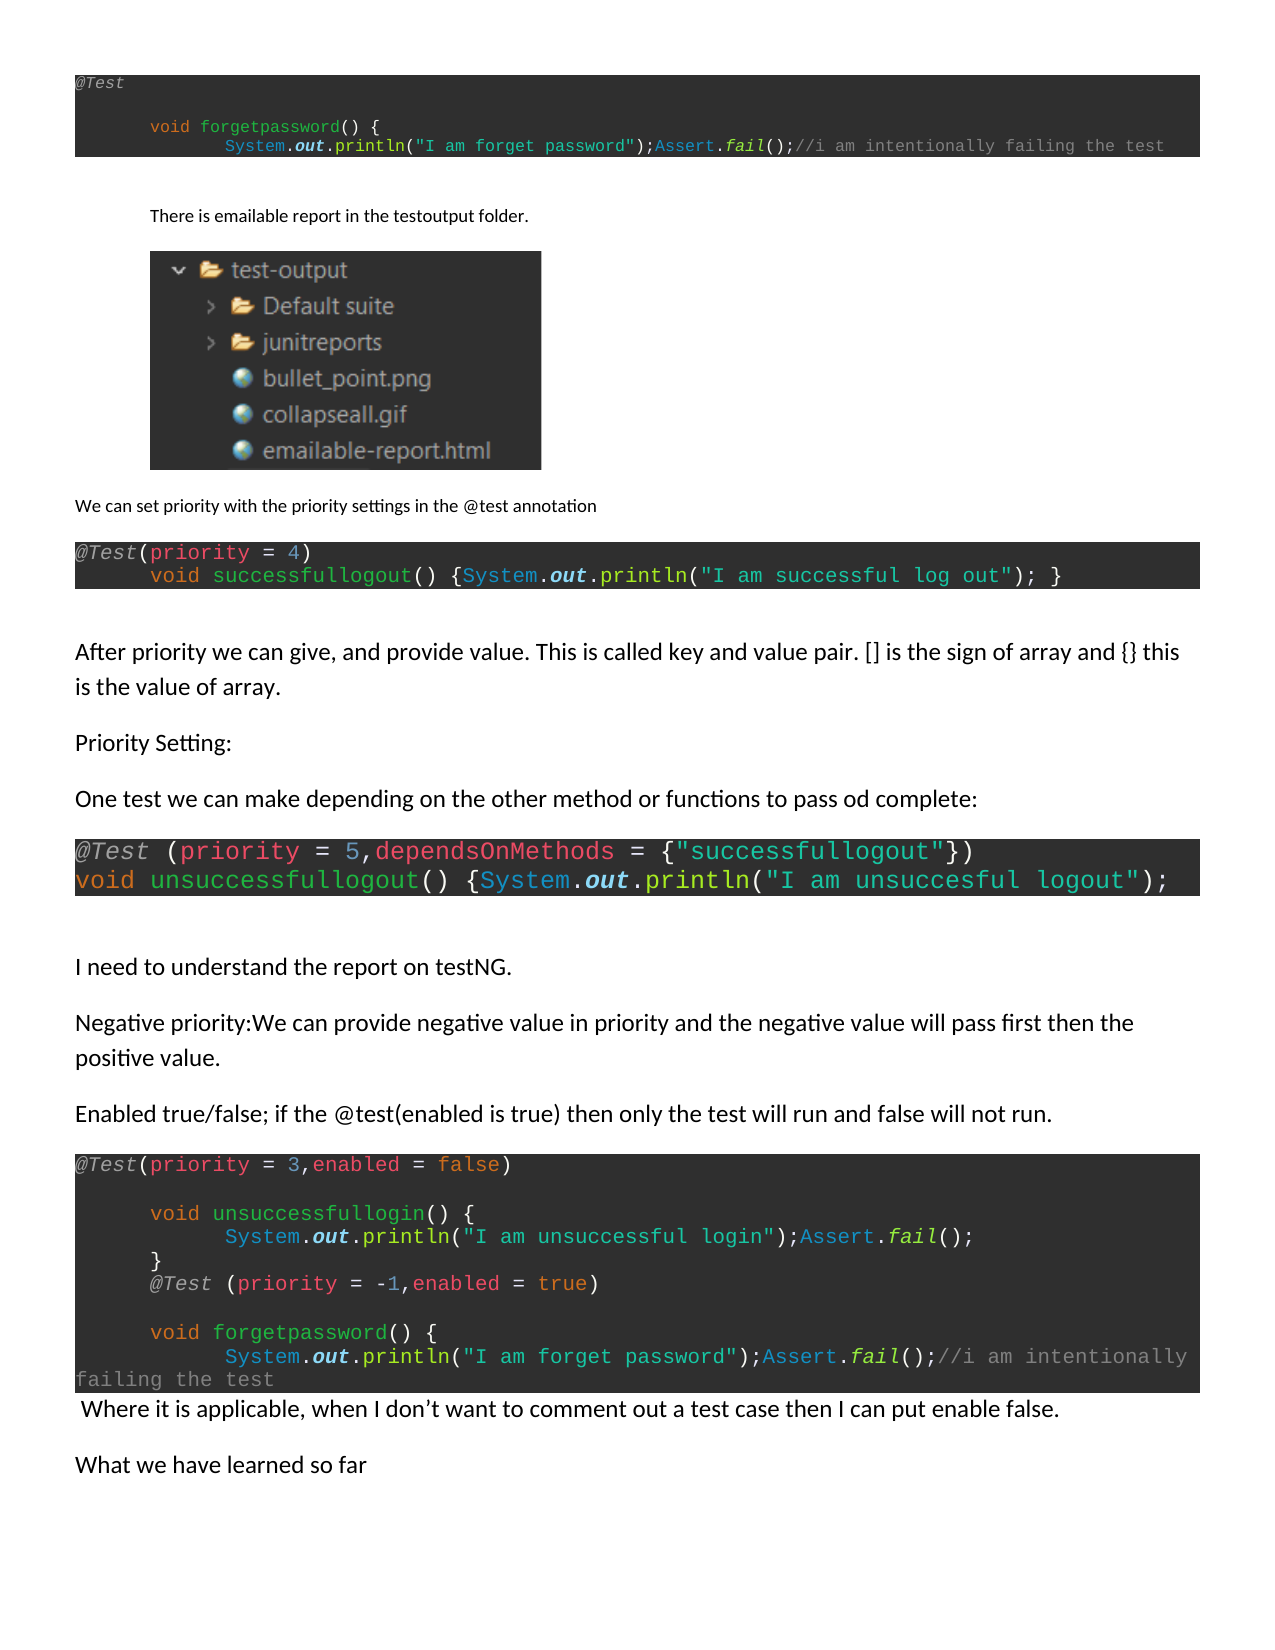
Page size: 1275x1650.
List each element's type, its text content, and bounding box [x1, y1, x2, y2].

text void forgetpassword() { [75, 119, 1200, 138]
text void unsuccessfullogin() { [75, 1202, 1200, 1226]
text @Test (priority = -1,enabled = true) [75, 1273, 1200, 1297]
text void unsuccessfullogout() {System.out.println("I am unsuccesful logout"); [75, 867, 1200, 896]
text We can set priority with the priority settings in the @test annotation [75, 495, 1200, 518]
text System.out.println("I am forget password");Assert.fail();//i am intentionally failing the test [75, 138, 1200, 157]
picture [150, 251, 542, 470]
text Enabled true/false; if the @test(enabled is true) then only the test will run and false will not run. [75, 1098, 1200, 1128]
text void successfullogout() {System.out.println("I am successful log out"); } [75, 566, 1200, 589]
text @Test (priority = 5,dependsOnMethods = {"successfullogout"}) [75, 839, 1200, 867]
text void forgetpassword() { [75, 1322, 1200, 1346]
text I need to understand the report on testNG. [75, 951, 1200, 982]
text What we have learned so far [75, 1449, 1200, 1479]
text There is emailable report in the testoutput folder. [75, 204, 1200, 227]
text Where it is applicable, when I don’t want to comment out a test case then I can put enable false. [75, 1393, 1200, 1423]
text System.out.println("I am unsuccessful login");Assert.fail(); [75, 1226, 1200, 1250]
text } [75, 1250, 1200, 1273]
text @Test [75, 75, 1200, 94]
text After priority we can give, and provide value. This is called key and value pair. [] is the sign of array and {} this is the value of array. [75, 636, 1200, 702]
text One test we can make depending on the other method or functions to pass od complete: [75, 783, 1200, 813]
text Priority Setting: [75, 727, 1200, 758]
text @Test(priority = 3,enabled = false) [75, 1154, 1200, 1177]
text Negative priority:We can provide negative value in priority and the negative value will pass first then the positive value. [75, 1007, 1200, 1073]
text @Test(priority = 4) [75, 542, 1200, 566]
text System.out.println("I am forget password");Assert.fail();//i am intentionally failing the test [75, 1346, 1200, 1393]
